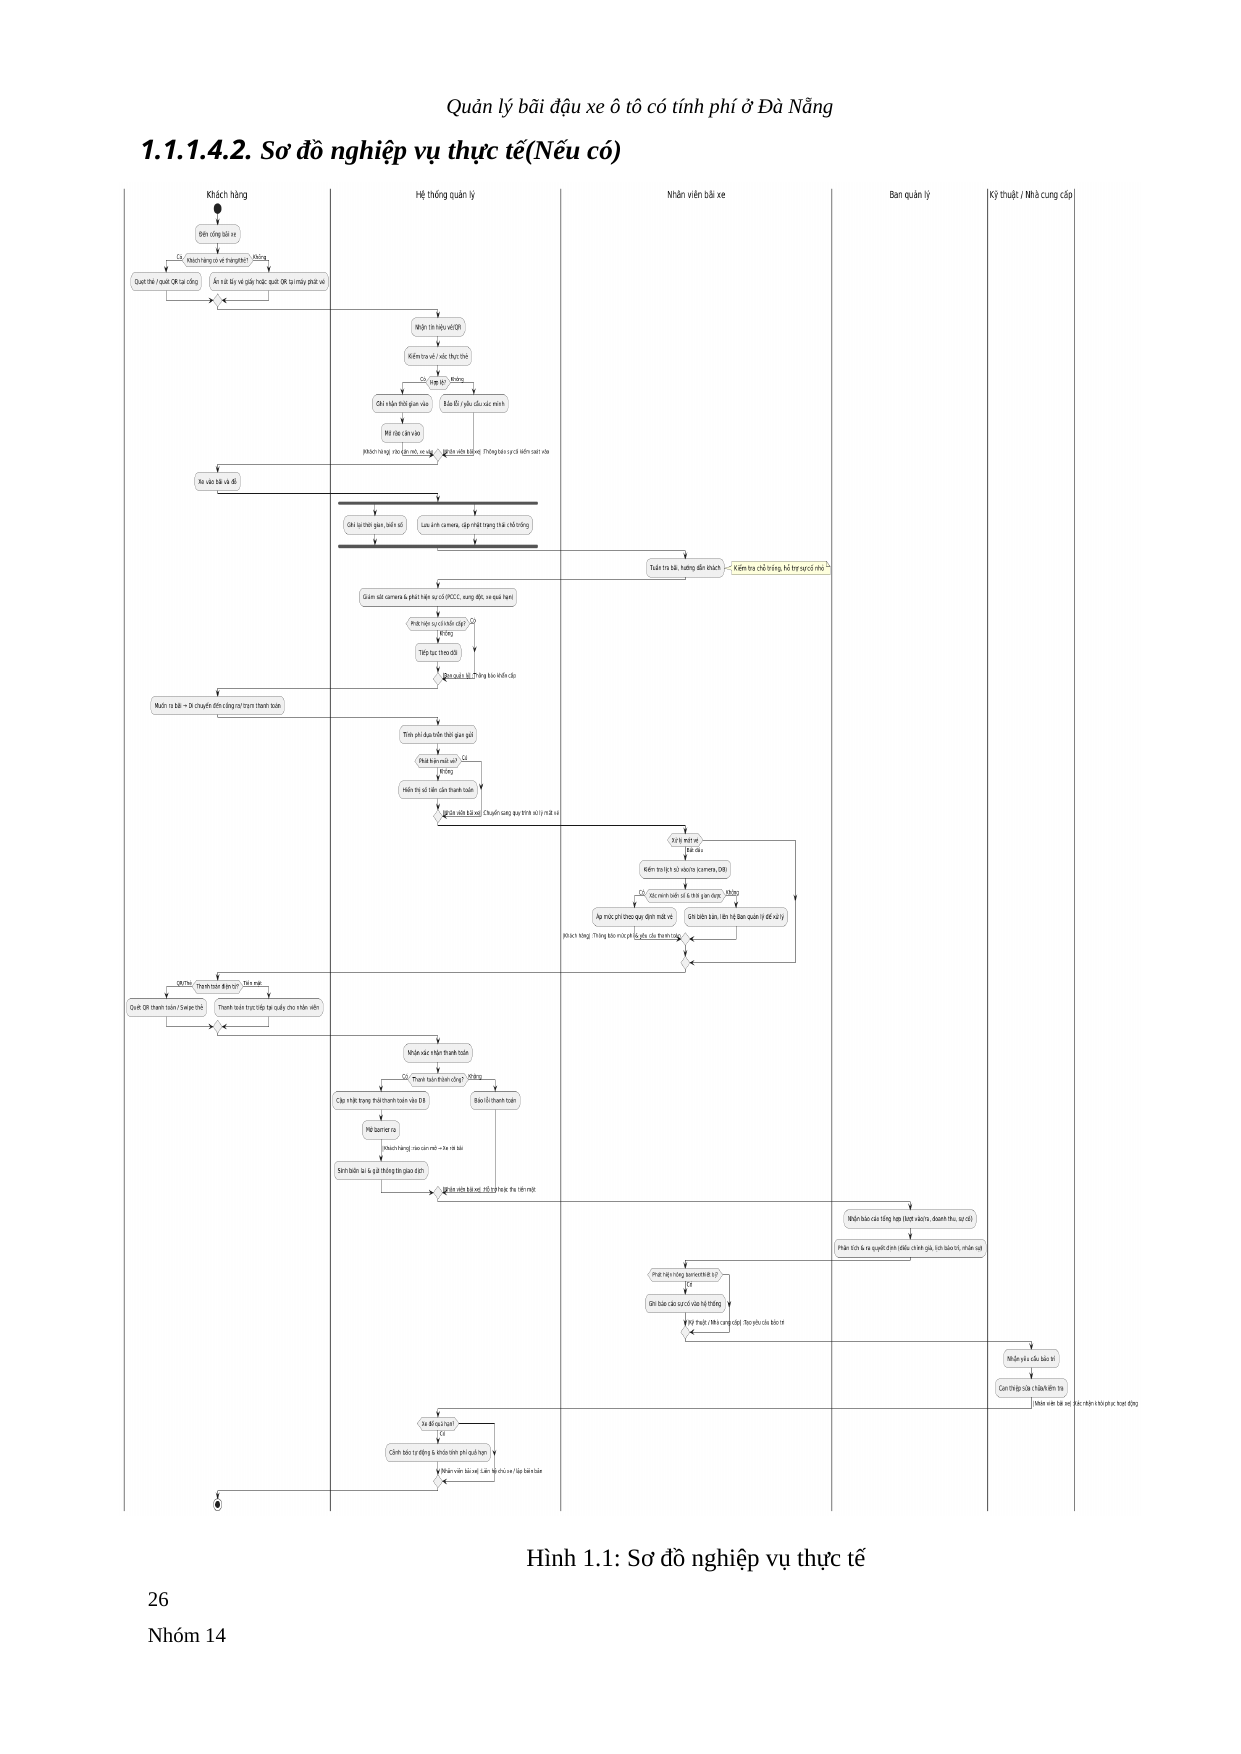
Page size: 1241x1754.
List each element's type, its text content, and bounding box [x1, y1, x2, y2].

subtitle Sơ đồ nghiệp vụ thực tế(Nếu có) [140, 131, 1134, 167]
picture [118, 182, 1142, 1516]
subtitle Sơ đồ nghiệp vụ thực tế [207, 1543, 1134, 1571]
